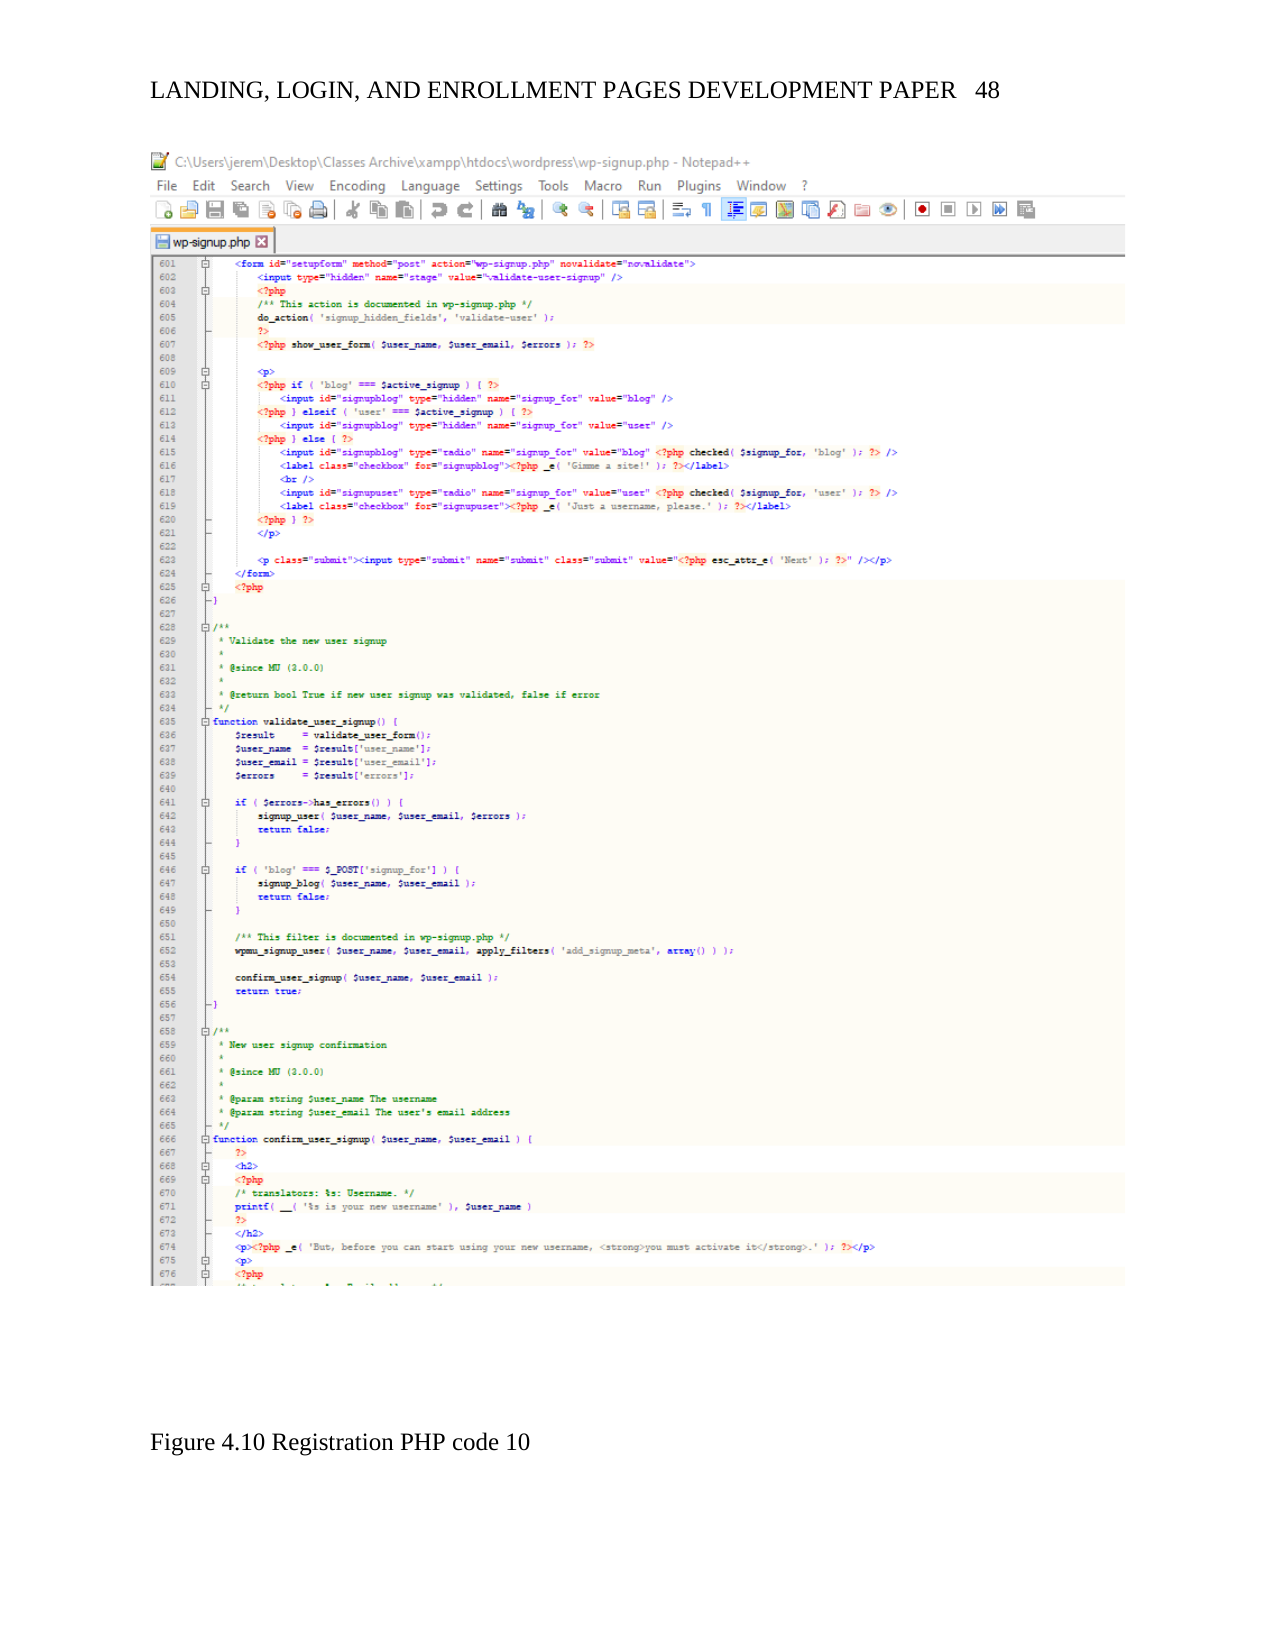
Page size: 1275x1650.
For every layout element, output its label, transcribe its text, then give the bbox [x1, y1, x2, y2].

text Figure 4.10 Registration PHP code 10 [150, 1427, 1125, 1456]
picture [150, 150, 1125, 1286]
